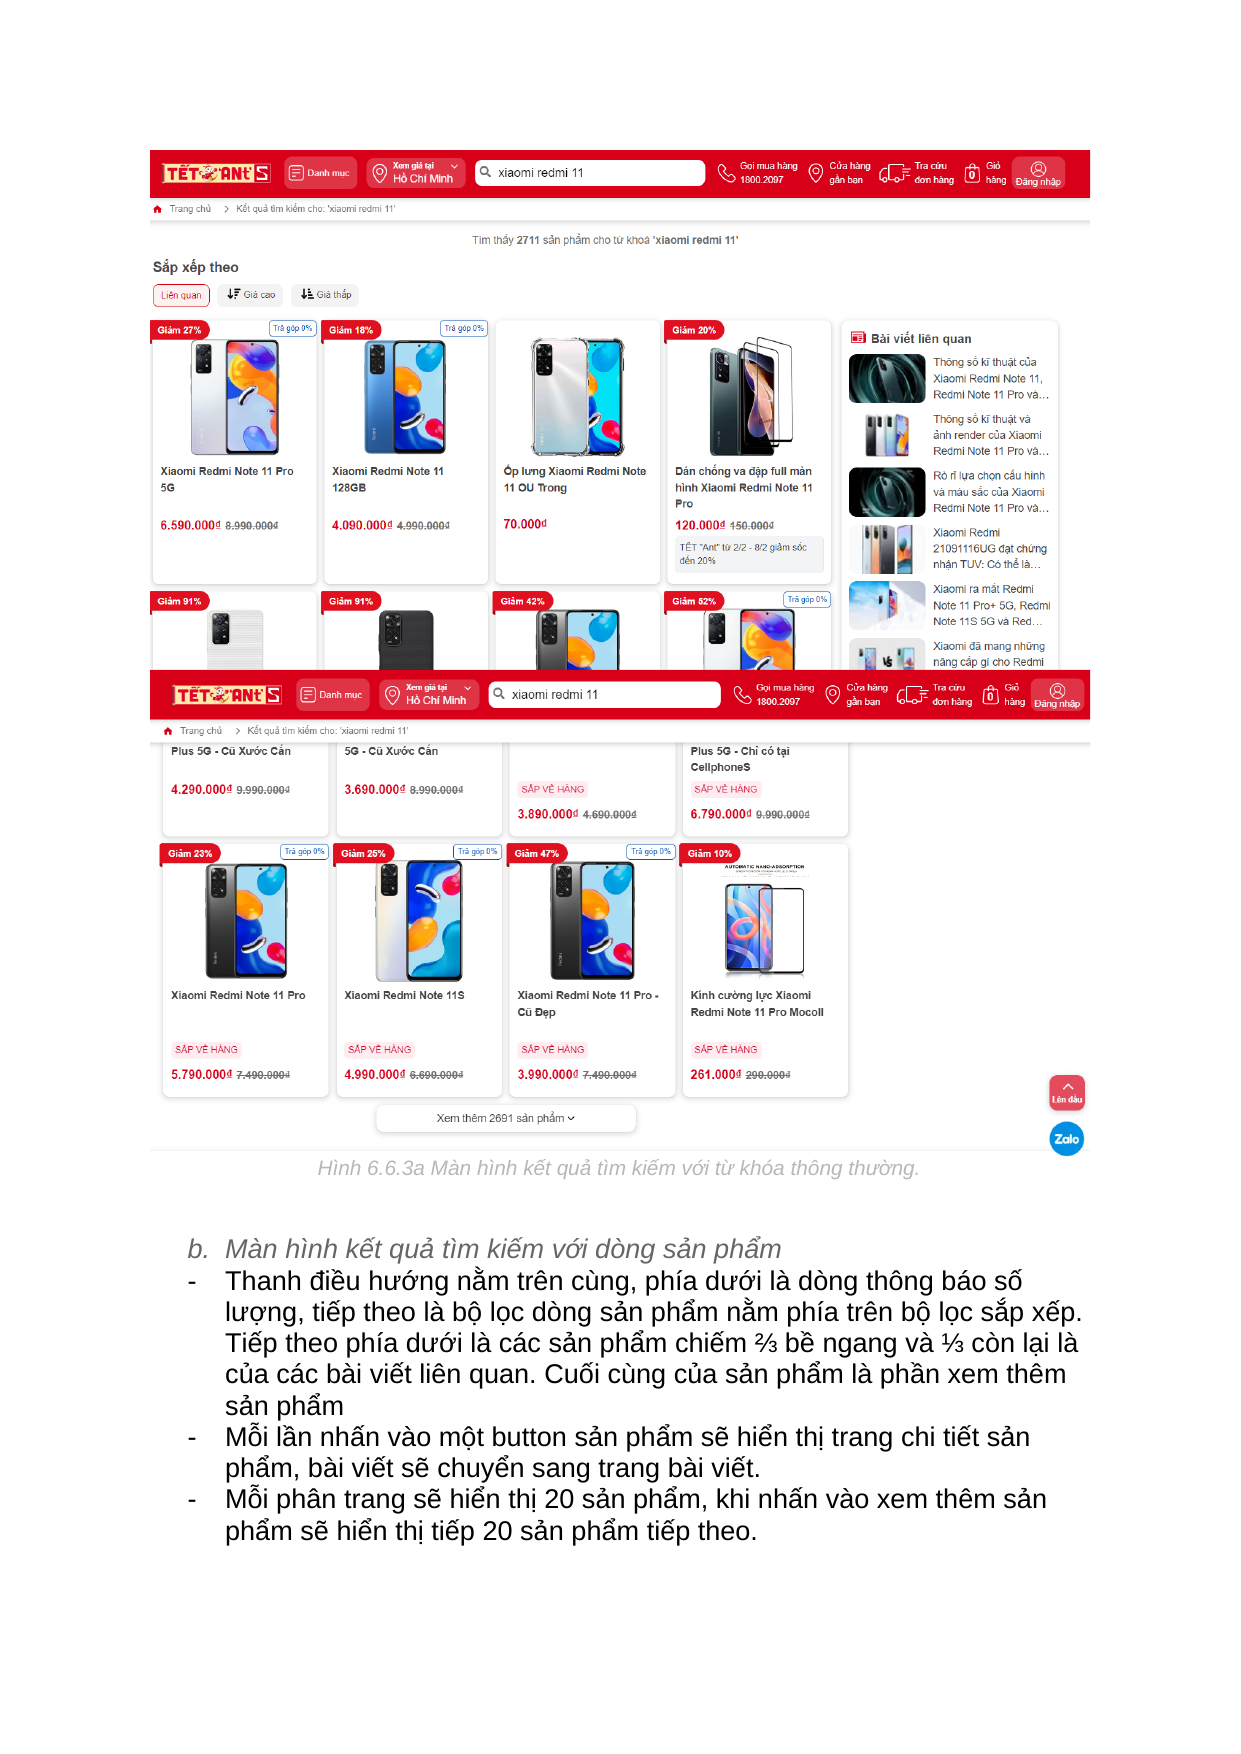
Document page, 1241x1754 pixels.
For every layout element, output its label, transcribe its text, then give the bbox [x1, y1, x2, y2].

subtitle Màn hình kết quả tìm kiếm với dòng sản phẩm [187, 1233, 1090, 1264]
picture [150, 150, 1091, 1157]
list Mỗi lần nhấn vào một button sản phẩm sẽ hiển thị trang chi tiết sản phẩm, bài viết sẽ chuyển sang trang bài viết. [187, 1421, 1090, 1483]
text Hình 6.6.3a Màn hình kết quả tìm kiếm với từ khóa thông thường. [150, 1157, 1090, 1180]
list Thanh điều hướng nằm trên cùng, phía dưới là dòng thông báo số lượng, tiếp theo là bộ lọc dòng sản phẩm nằm phía trên bộ lọc sắp xếp. Tiếp theo phía dưới là các sản phẩm chiếm ⅔ bề ngang và ⅓ còn lại là của các bài viết liên quan. Cuối cùng của sản phẩm là phần xem thêm sản phẩm [187, 1264, 1090, 1421]
list Mỗi phân trang sẽ hiển thị 20 sản phẩm, khi nhấn vào xem thêm sản phẩm sẽ hiển thị tiếp 20 sản phẩm tiếp theo. [187, 1483, 1090, 1546]
